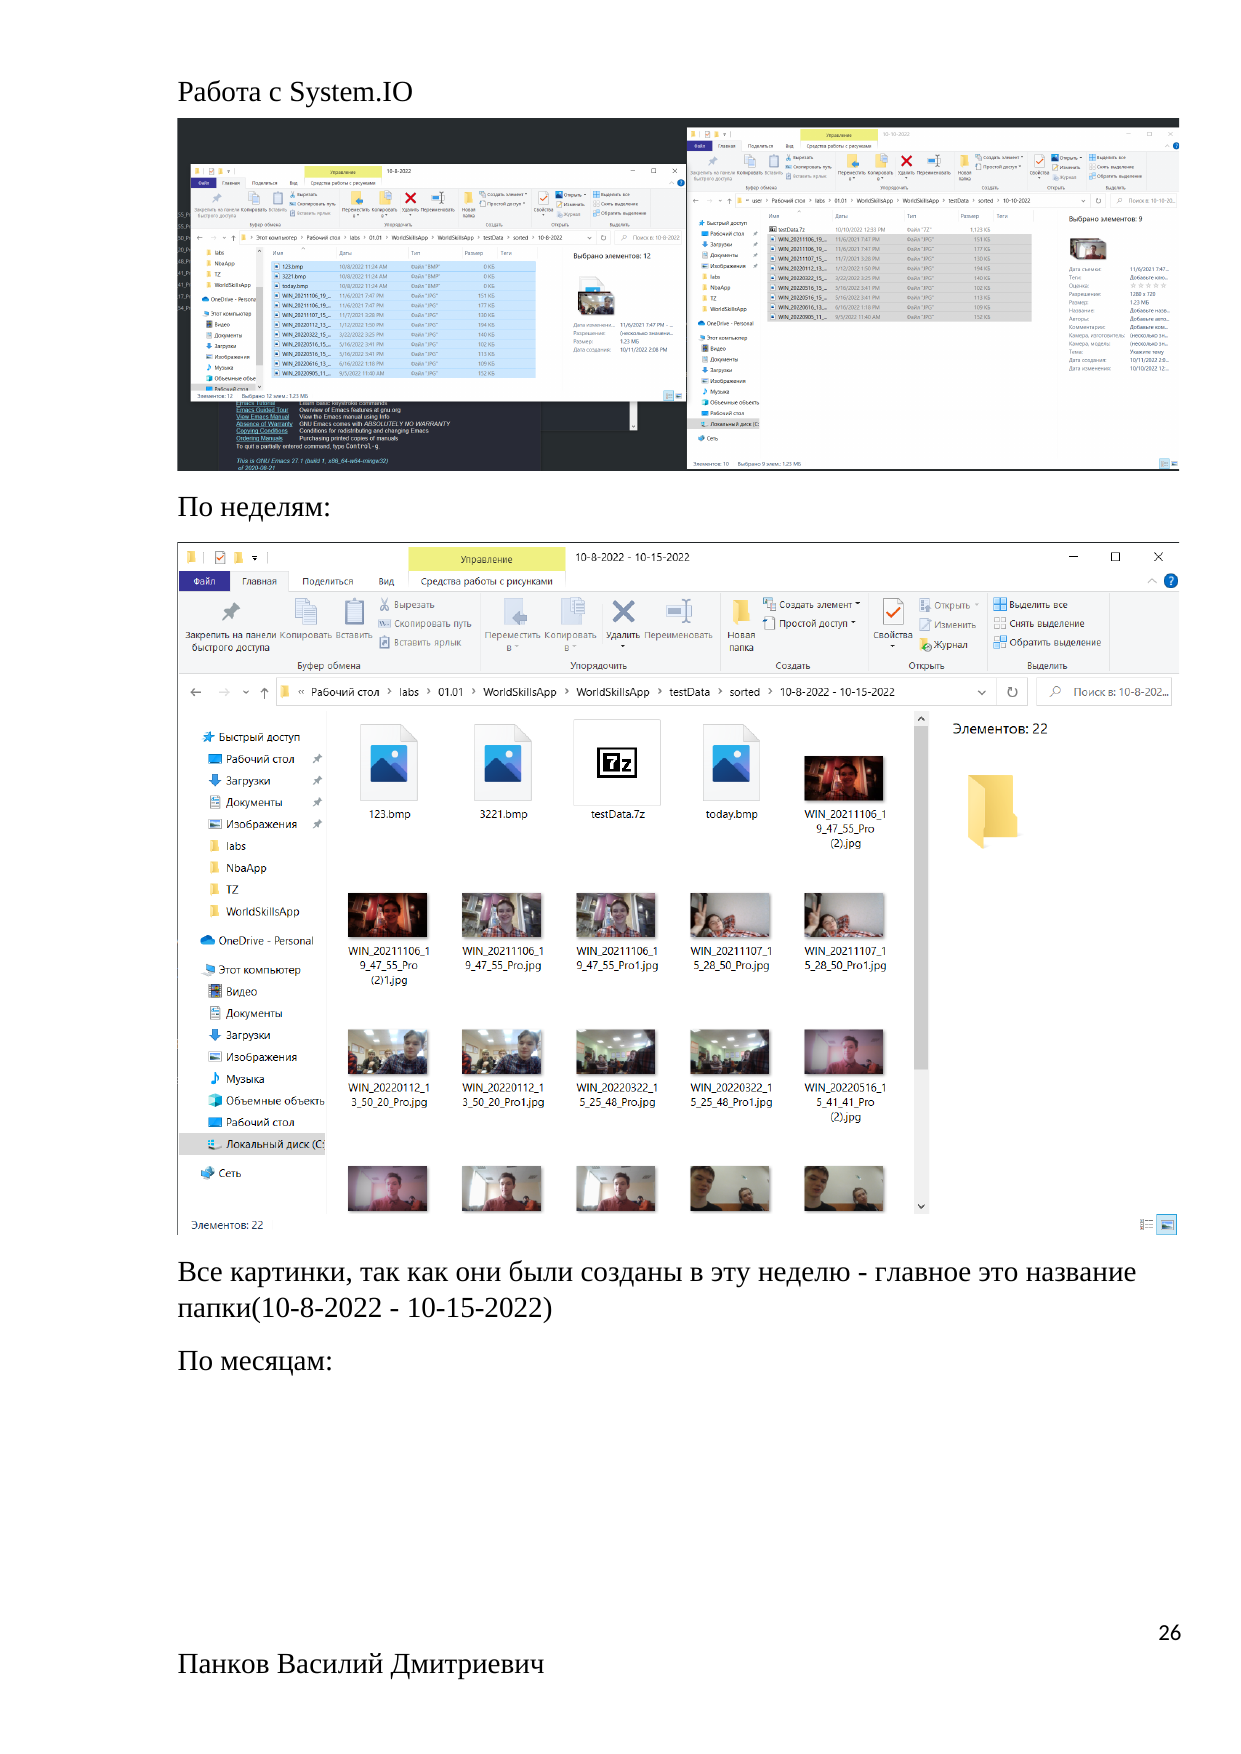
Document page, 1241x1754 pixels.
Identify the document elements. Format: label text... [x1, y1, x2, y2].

picture [177, 542, 1180, 1235]
text По месяцам: [177, 1343, 1181, 1376]
text По неделям: [177, 489, 1181, 523]
picture [177, 118, 1180, 471]
text Все картинки, так как они были созданы в эту неделю - главное это название папки(10-8-2022 - 10-15-2022) [177, 1254, 1181, 1323]
